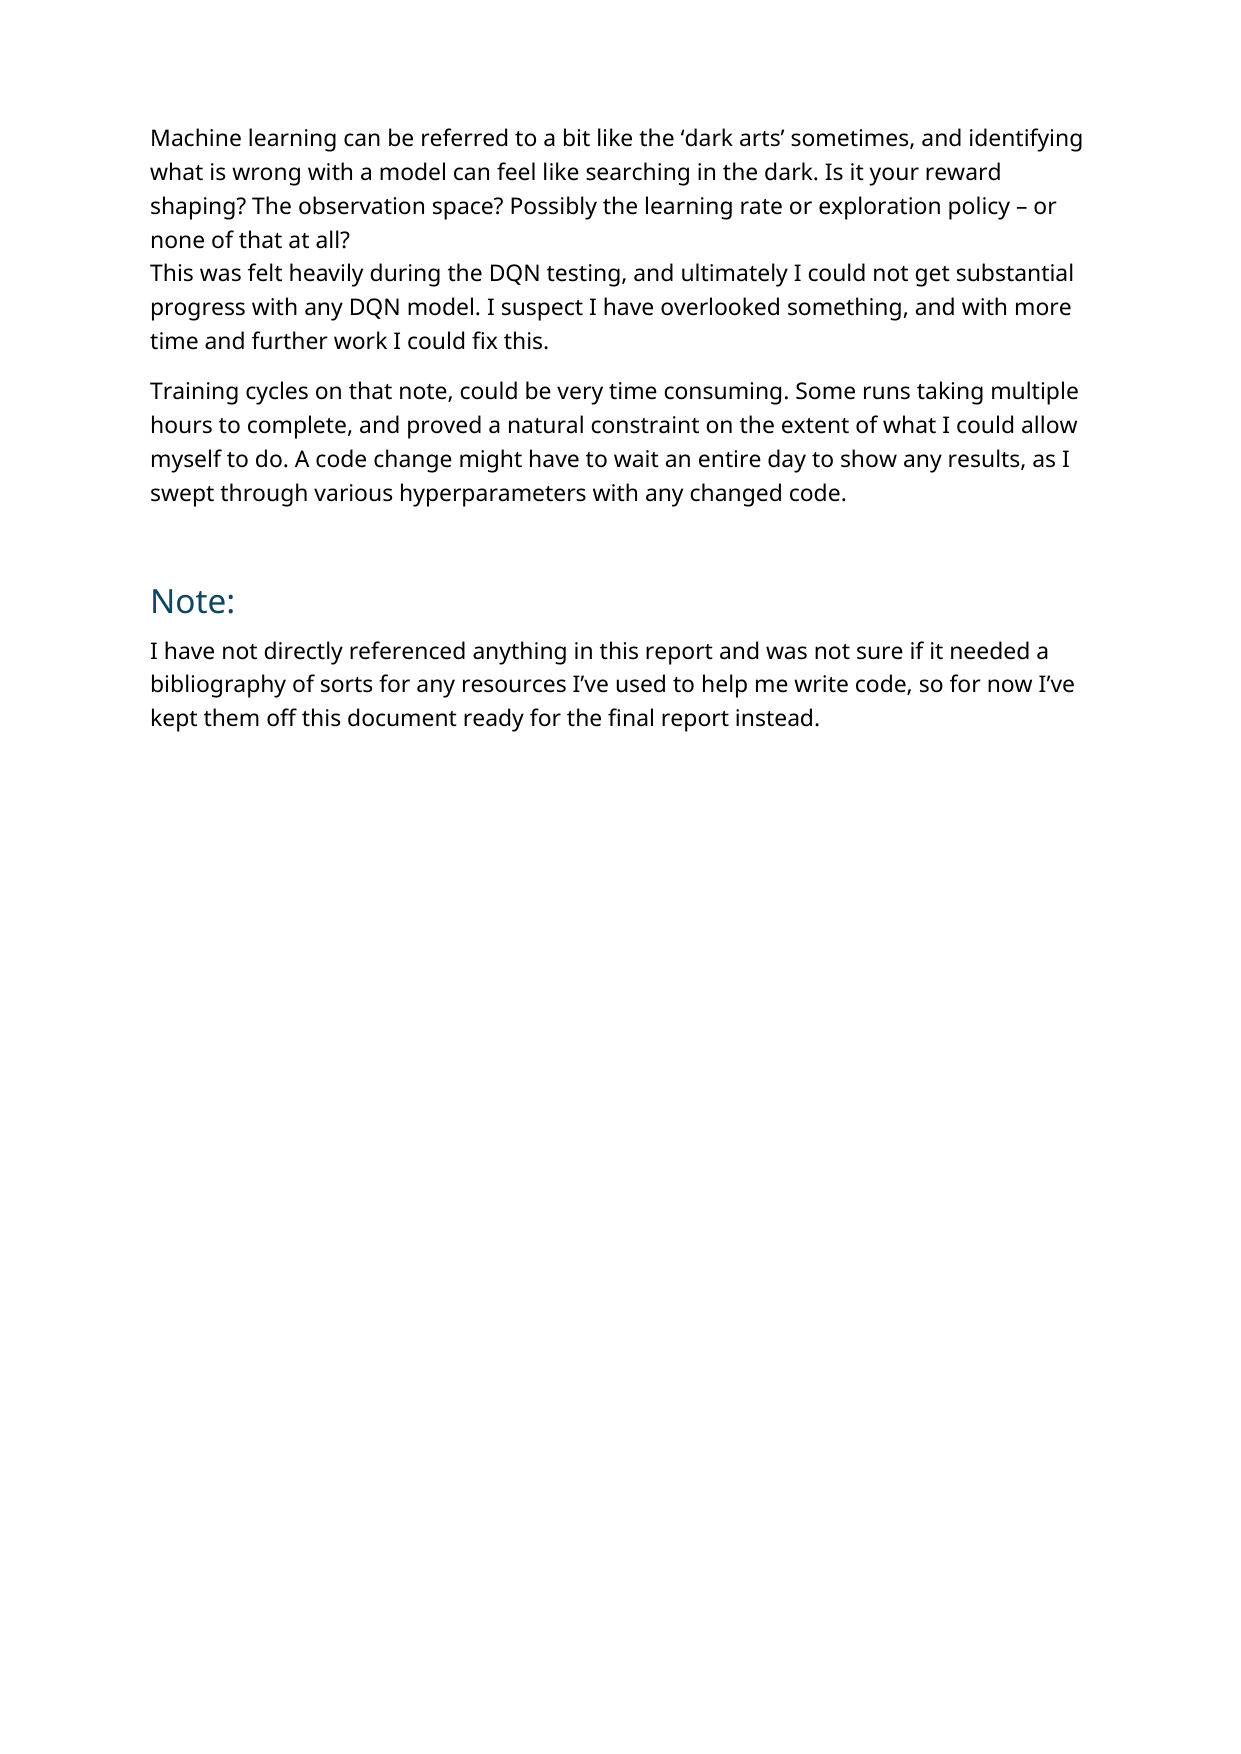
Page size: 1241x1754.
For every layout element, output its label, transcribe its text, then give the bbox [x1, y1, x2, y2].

text Training cycles on that note, could be very time consuming. Some runs taking multiple hours to complete, and proved a natural constraint on the extent of what I could allow myself to do. A code change might have to wait an entire day to show any results, as I swept through various hyperparameters with any changed code. [150, 375, 1090, 508]
text Machine learning can be referred to a bit like the ‘dark arts’ sometimes, and identifying what is wrong with a model can feel like searching in the dark. Is it your reward shaping? The observation space? Possibly the learning rate or exploration policy – or none of that at all? This was felt heavily during the DQN testing, and ultimately I could not get substantial progress with any DQN model. I suspect I have overlooked something, and with more time and further work I could fix this. [150, 89, 1090, 356]
subtitle Note: [150, 577, 1090, 623]
text I have not directly referenced anything in this report and was not sure if it needed a bibliography of sorts for any resources I’ve used to help me write code, so for now I’ve kept them off this document ready for the final report instead. [150, 635, 1090, 733]
